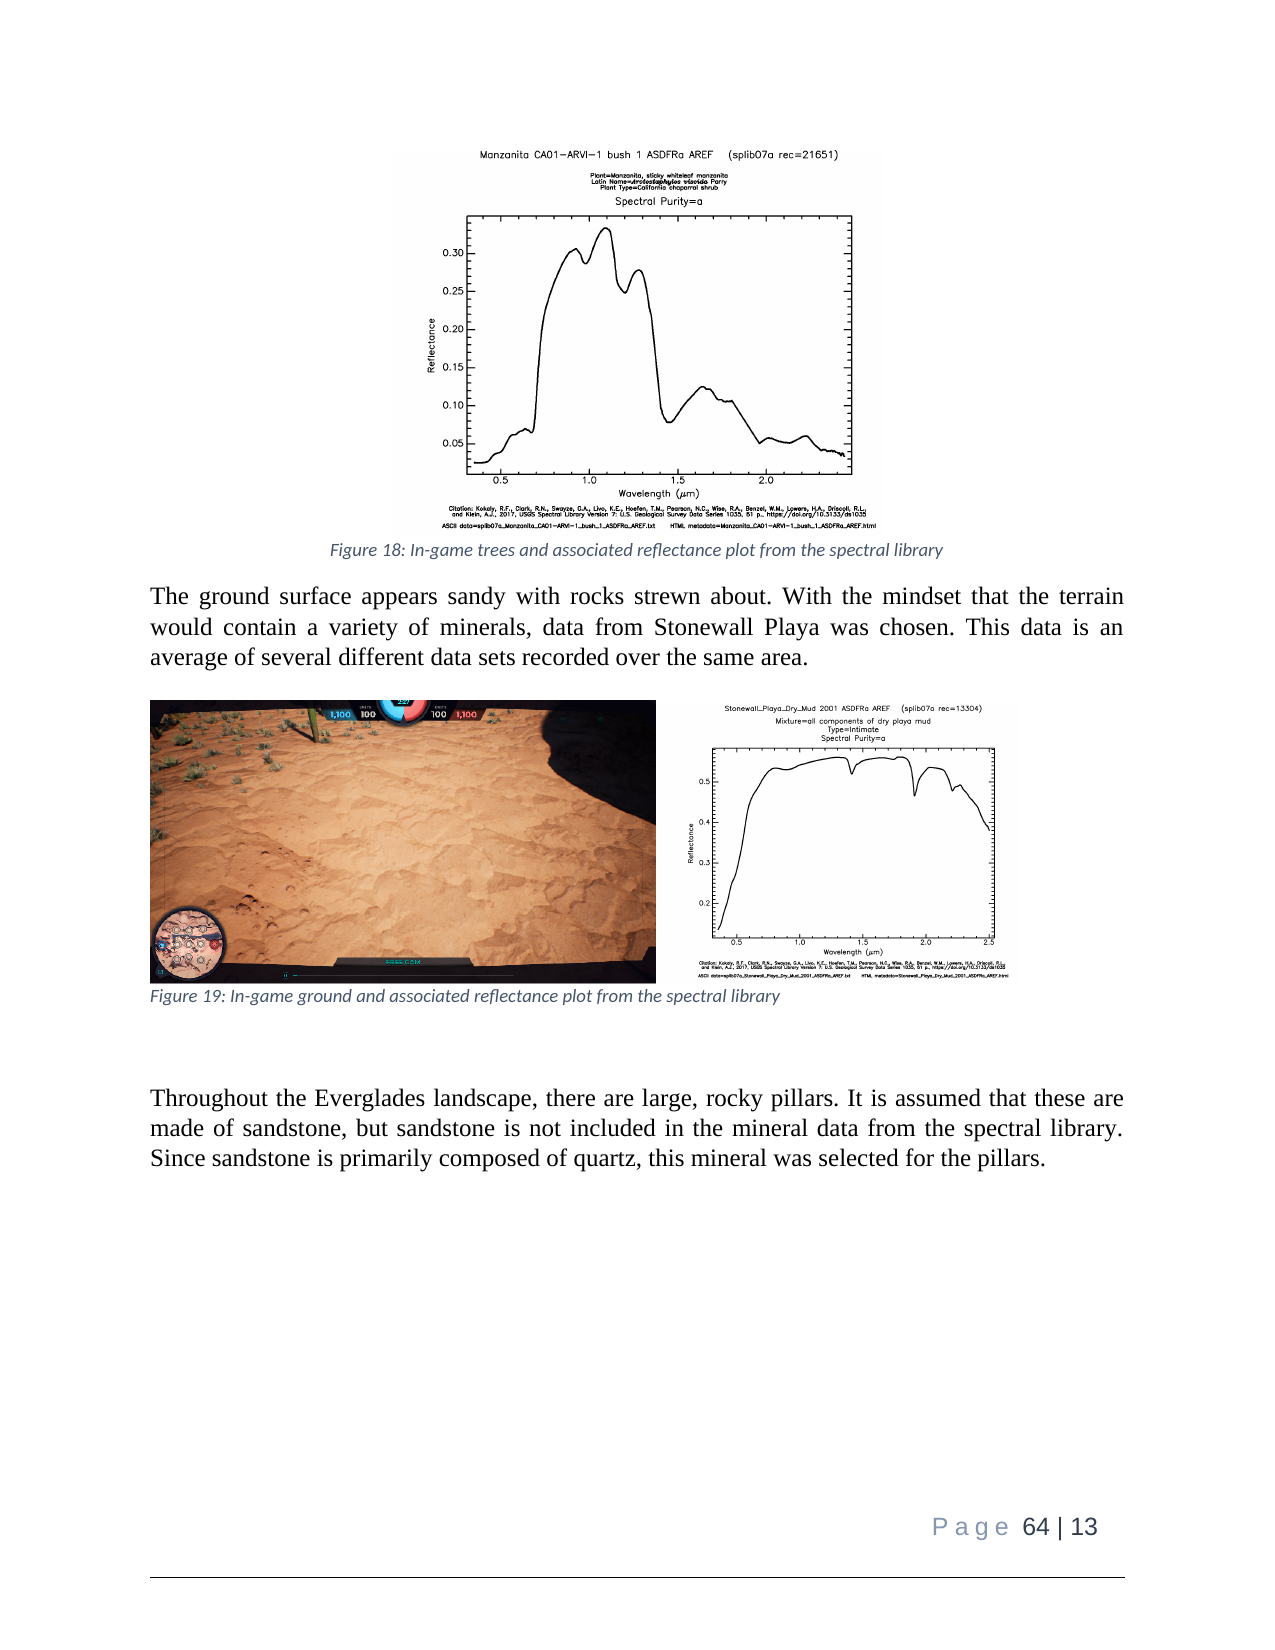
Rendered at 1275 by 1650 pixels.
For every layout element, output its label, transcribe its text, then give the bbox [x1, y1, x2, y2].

picture [390, 150, 885, 537]
text Throughout the Everglades landscape, there are large, rocky pillars. It is assumed that these are made of sandstone, but sandstone is not included in the mineral data from the spectral library. Since sandstone is primarily composed of quartz, this mineral was selected for the pillars. [150, 1083, 1125, 1172]
picture [150, 699, 1019, 984]
text The ground surface appears sandy with rocks strewn about. With the mindset that the terrain would contain a variety of minerals, data from Stonewall Playa was chosen. This data is an average of several different data sets recorded over the same area. [150, 581, 1125, 670]
